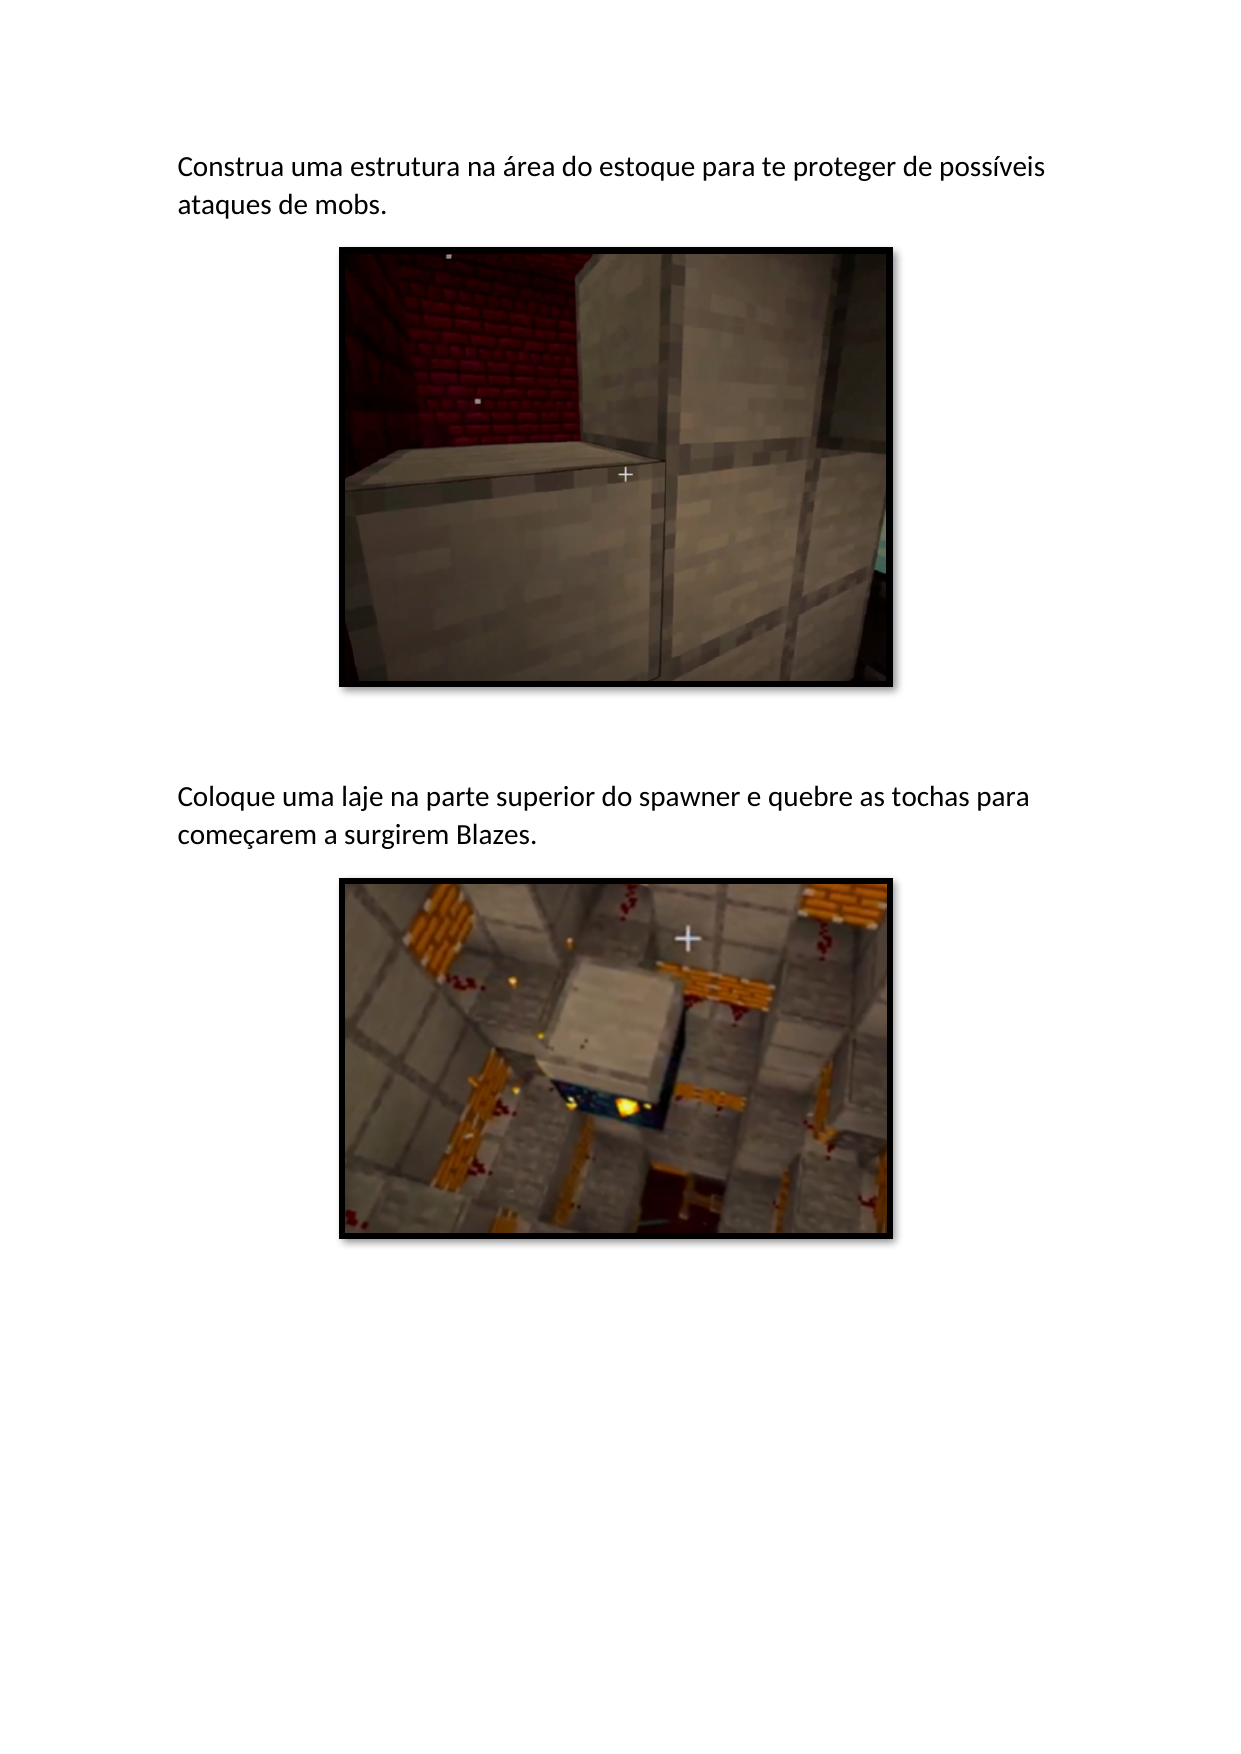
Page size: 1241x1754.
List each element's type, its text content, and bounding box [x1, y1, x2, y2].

text Construa uma estrutura na área do estoque para te proteger de possíveis ataques de mobs. [177, 148, 1063, 222]
picture [345, 884, 887, 1233]
picture [345, 254, 886, 681]
text Coloque uma laje na parte superior do spawner e quebre as tochas para começarem a surgirem Blazes. [177, 778, 1063, 852]
